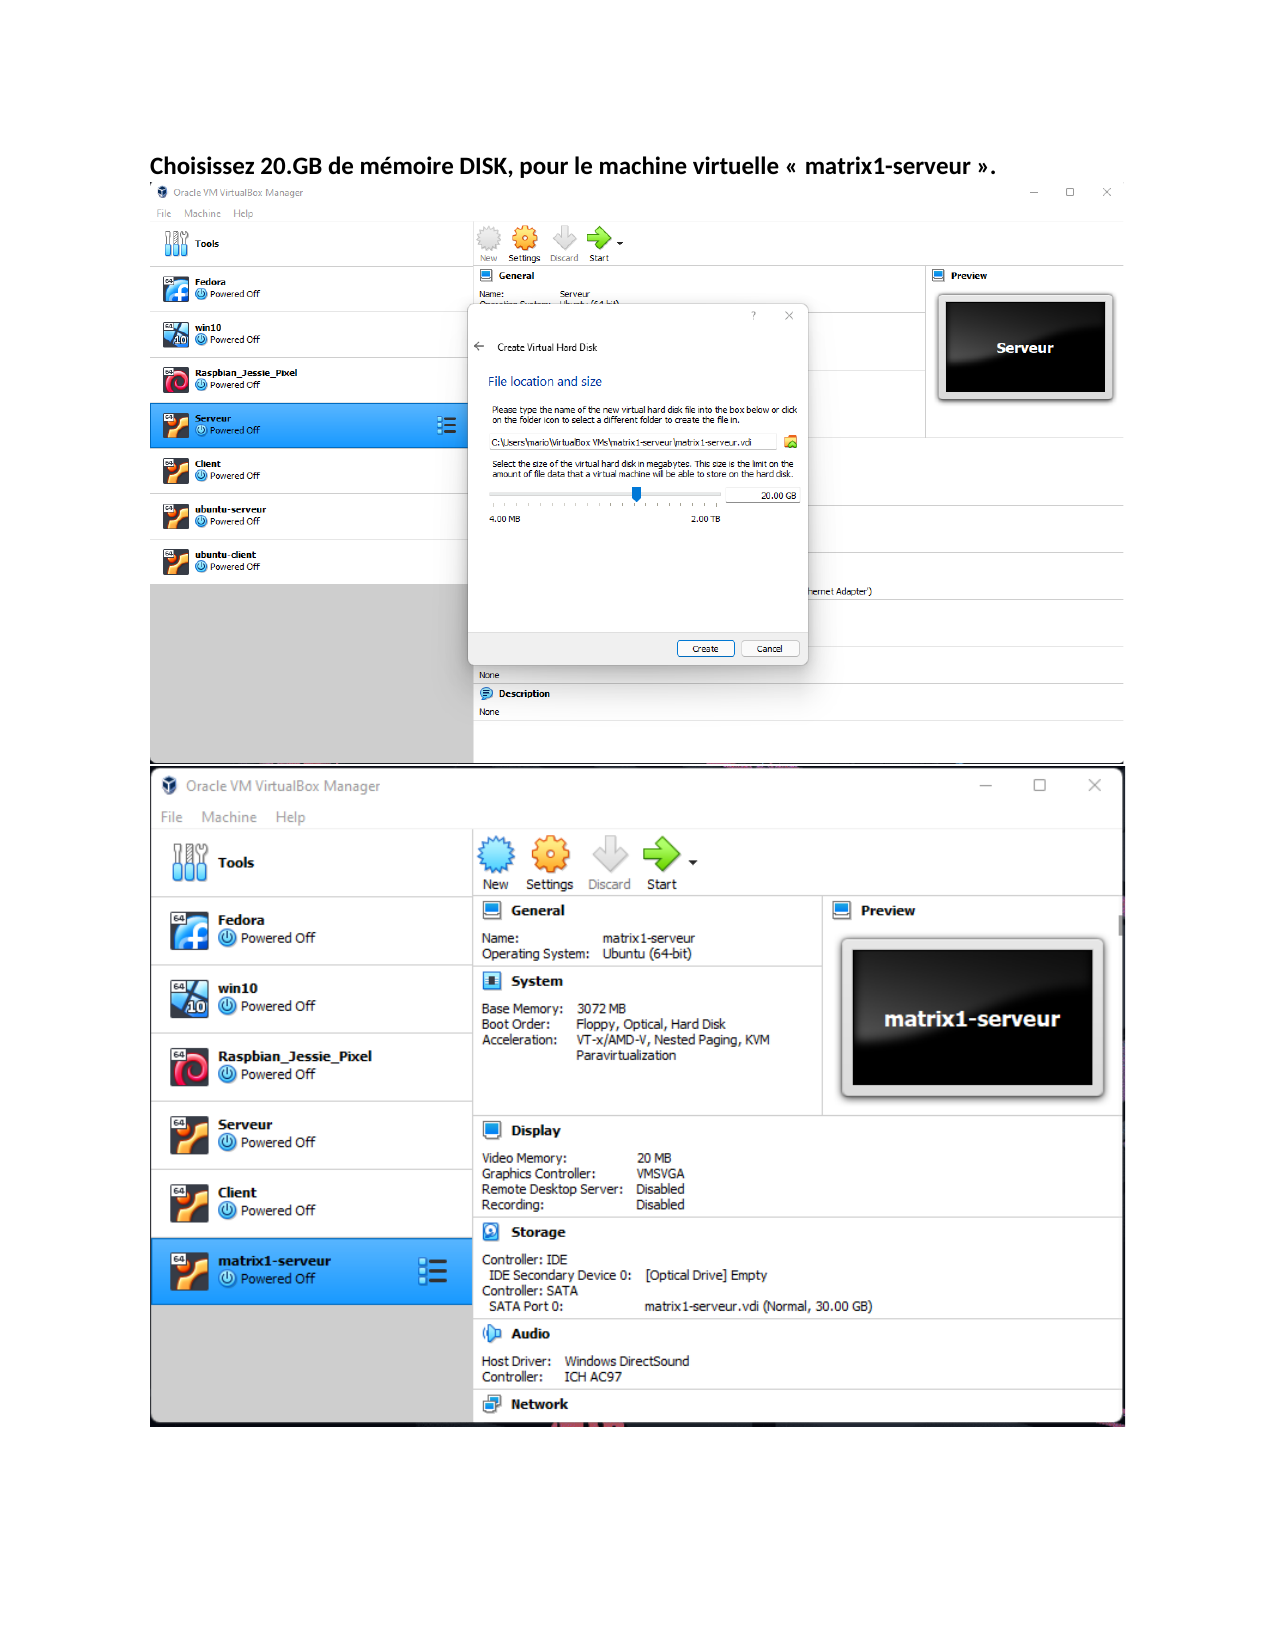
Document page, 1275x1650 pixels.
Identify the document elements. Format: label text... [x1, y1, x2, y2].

picture [150, 182, 1124, 764]
picture [150, 766, 1125, 1427]
